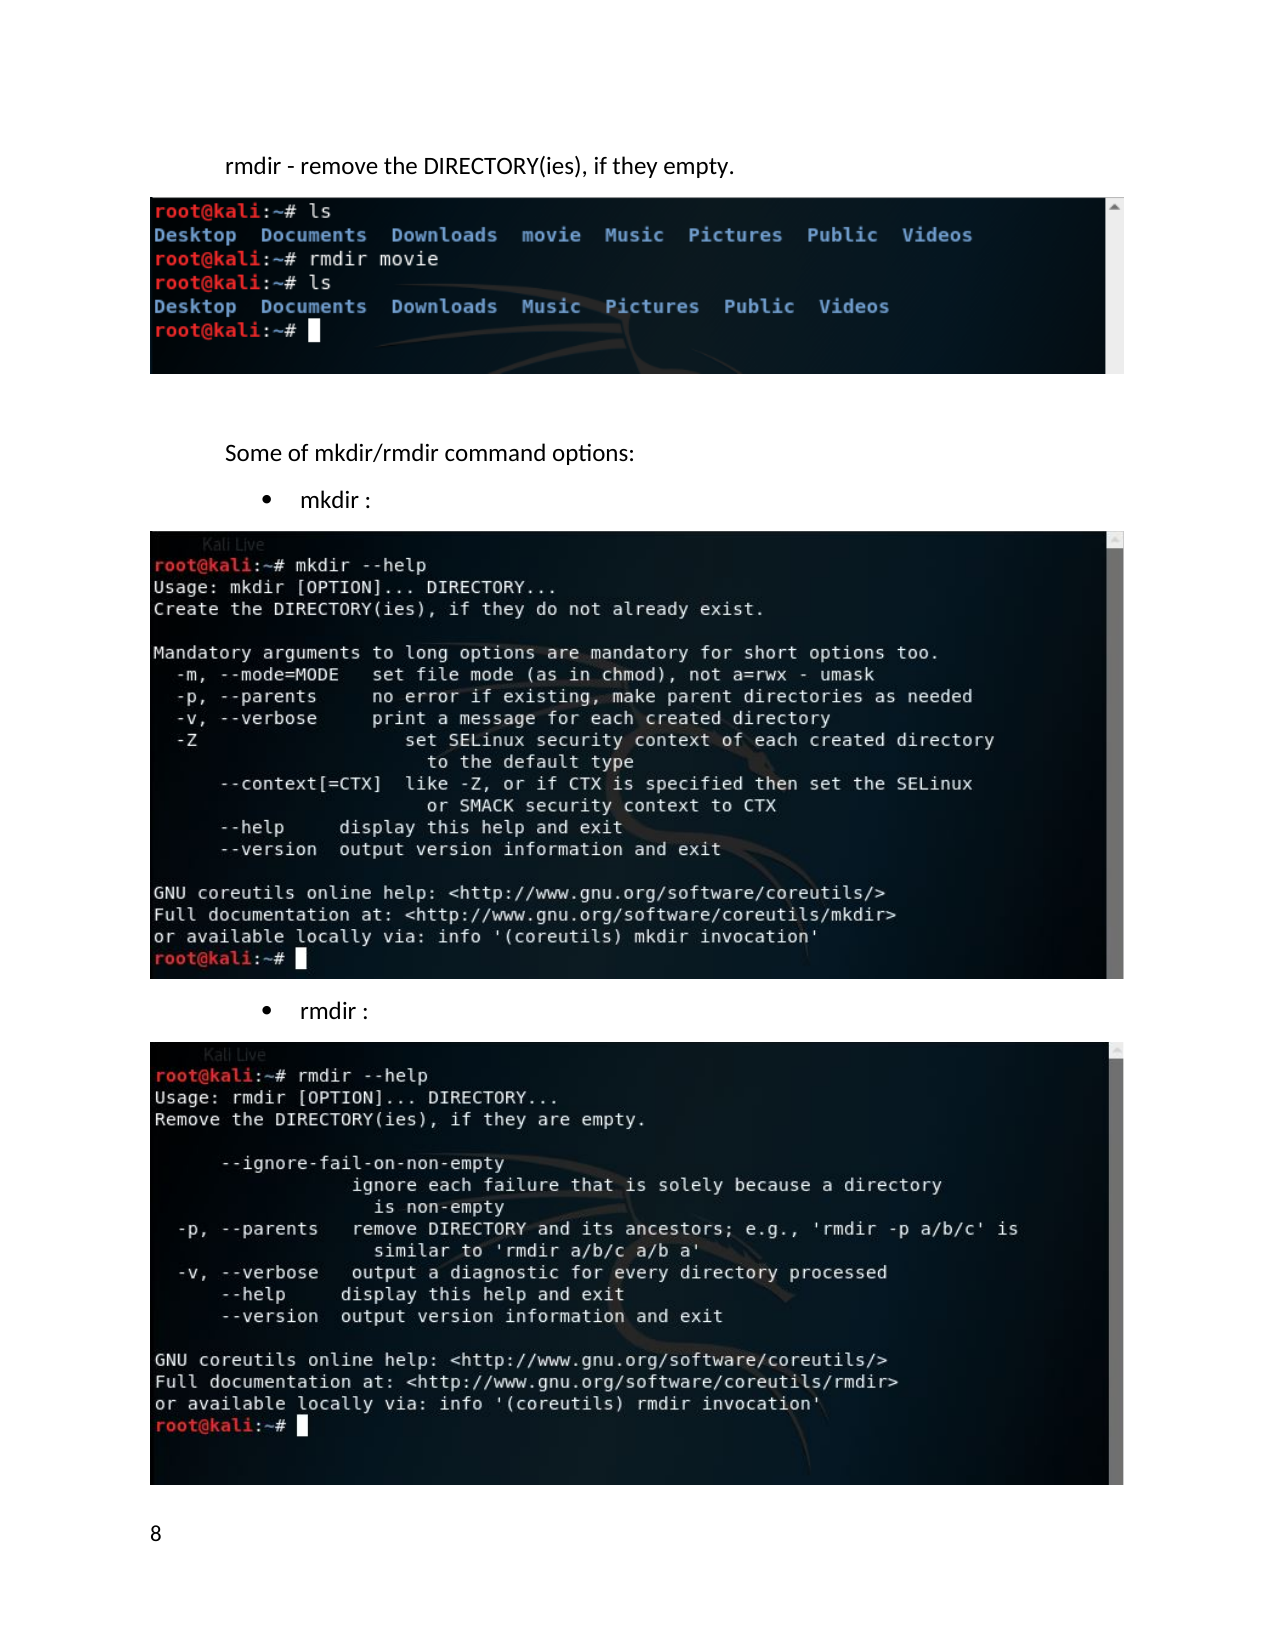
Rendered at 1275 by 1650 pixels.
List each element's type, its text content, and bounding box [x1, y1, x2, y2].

text rmdir - remove the DIRECTORY(ies), if they empty. [150, 150, 1125, 181]
list mkdir : [262, 484, 1125, 515]
picture [150, 197, 1124, 374]
list rmdir : [262, 995, 1125, 1026]
picture [150, 1042, 1124, 1485]
picture [150, 531, 1124, 979]
list Some of mkdir/rmdir command options: [225, 437, 1125, 468]
